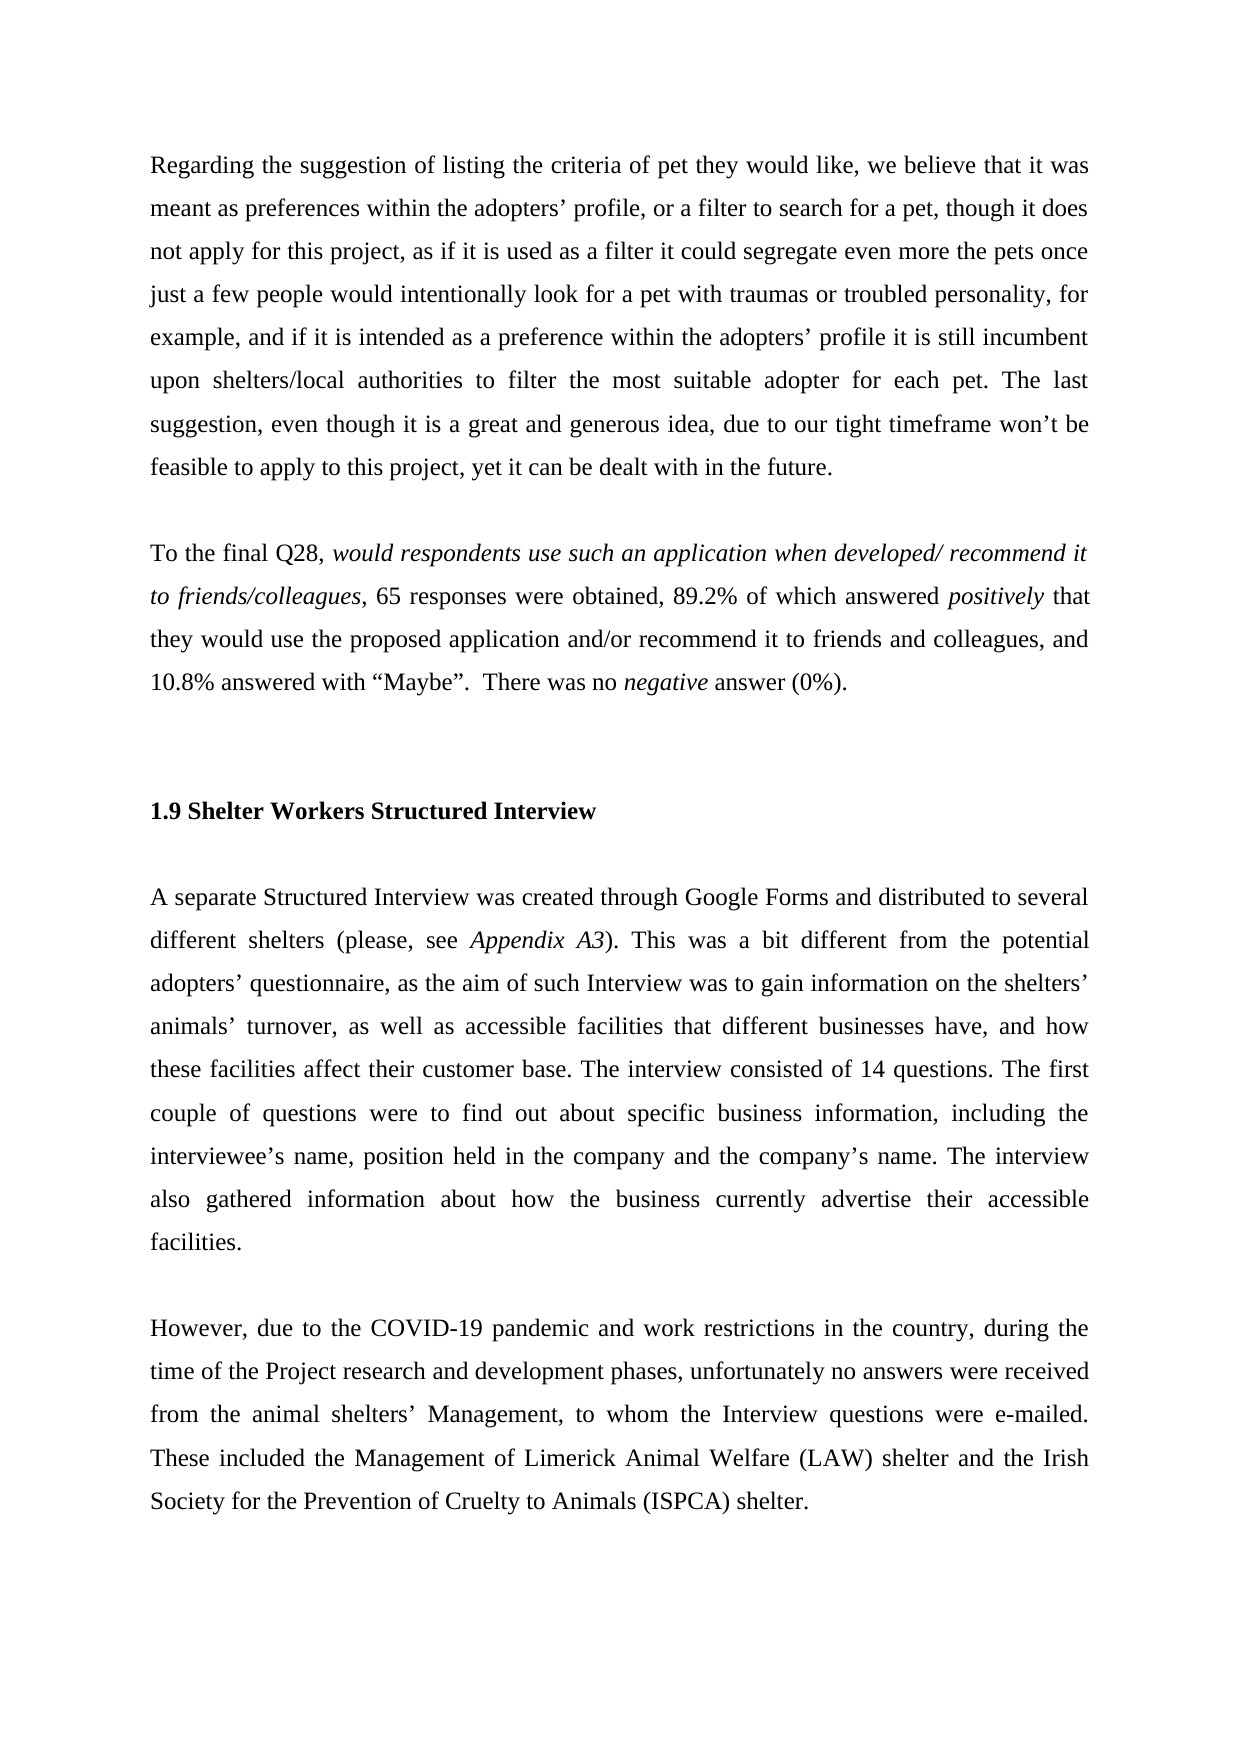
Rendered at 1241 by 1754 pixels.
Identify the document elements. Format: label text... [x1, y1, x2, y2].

subtitle 1.9 Shelter Workers Structured Interview [150, 796, 1090, 824]
text However, due to the COVID-19 pandemic and work restrictions in the country, during the time of the Project research and development phases, unfortunately no answers were received from the animal shelters’ Management, to whom the Interview questions were e-mailed. These included the Management of Limerick Animal Welfare (LAW) shelter and the Irish Society for the Prevention of Cruelty to Animals (ISPCA) shelter. [150, 1313, 1090, 1514]
text To the final Q28, would respondents use such an application when developed/ recommend it to friends/colleagues, 65 responses were obtained, 89.2% of which answered positively that they would use the proposed application and/or recommend it to friends and colleagues, and 10.8% answered with “Maybe”. There was no negative answer (0%). [150, 538, 1090, 696]
text Regarding the suggestion of listing the criteria of pet they would like, we believe that it was meant as preferences within the adopters’ profile, or a filter to search for a pet, though it does not apply for this project, as if it is used as a filter it could segregate even more the pets once just a few people would intentionally look for a pet with traumas or troubled personality, for example, and if it is intended as a preference within the adopters’ profile it is still incumbent upon shelters/local authorities to filter the most suitable adopter for each pet. The last suggestion, even though it is a great and generous idea, due to our tight timeframe won’t be feasible to apply to this project, yet it can be dealt with in the future. [150, 150, 1090, 481]
text A separate Structured Interview was created through Google Forms and distributed to several different shelters (please, see Appendix A3). This was a bit different from the potential adopters’ questionnaire, as the aim of such Interview was to gain information on the shelters’ animals’ turnover, as well as accessible facilities that different businesses have, and how these facilities affect their customer base. The interview consisted of 14 questions. The first couple of questions were to find out about specific business information, including the interviewee’s name, position held in the company and the company’s name. The interview also gathered information about how the business currently advertise their accessible facilities. [150, 882, 1090, 1256]
